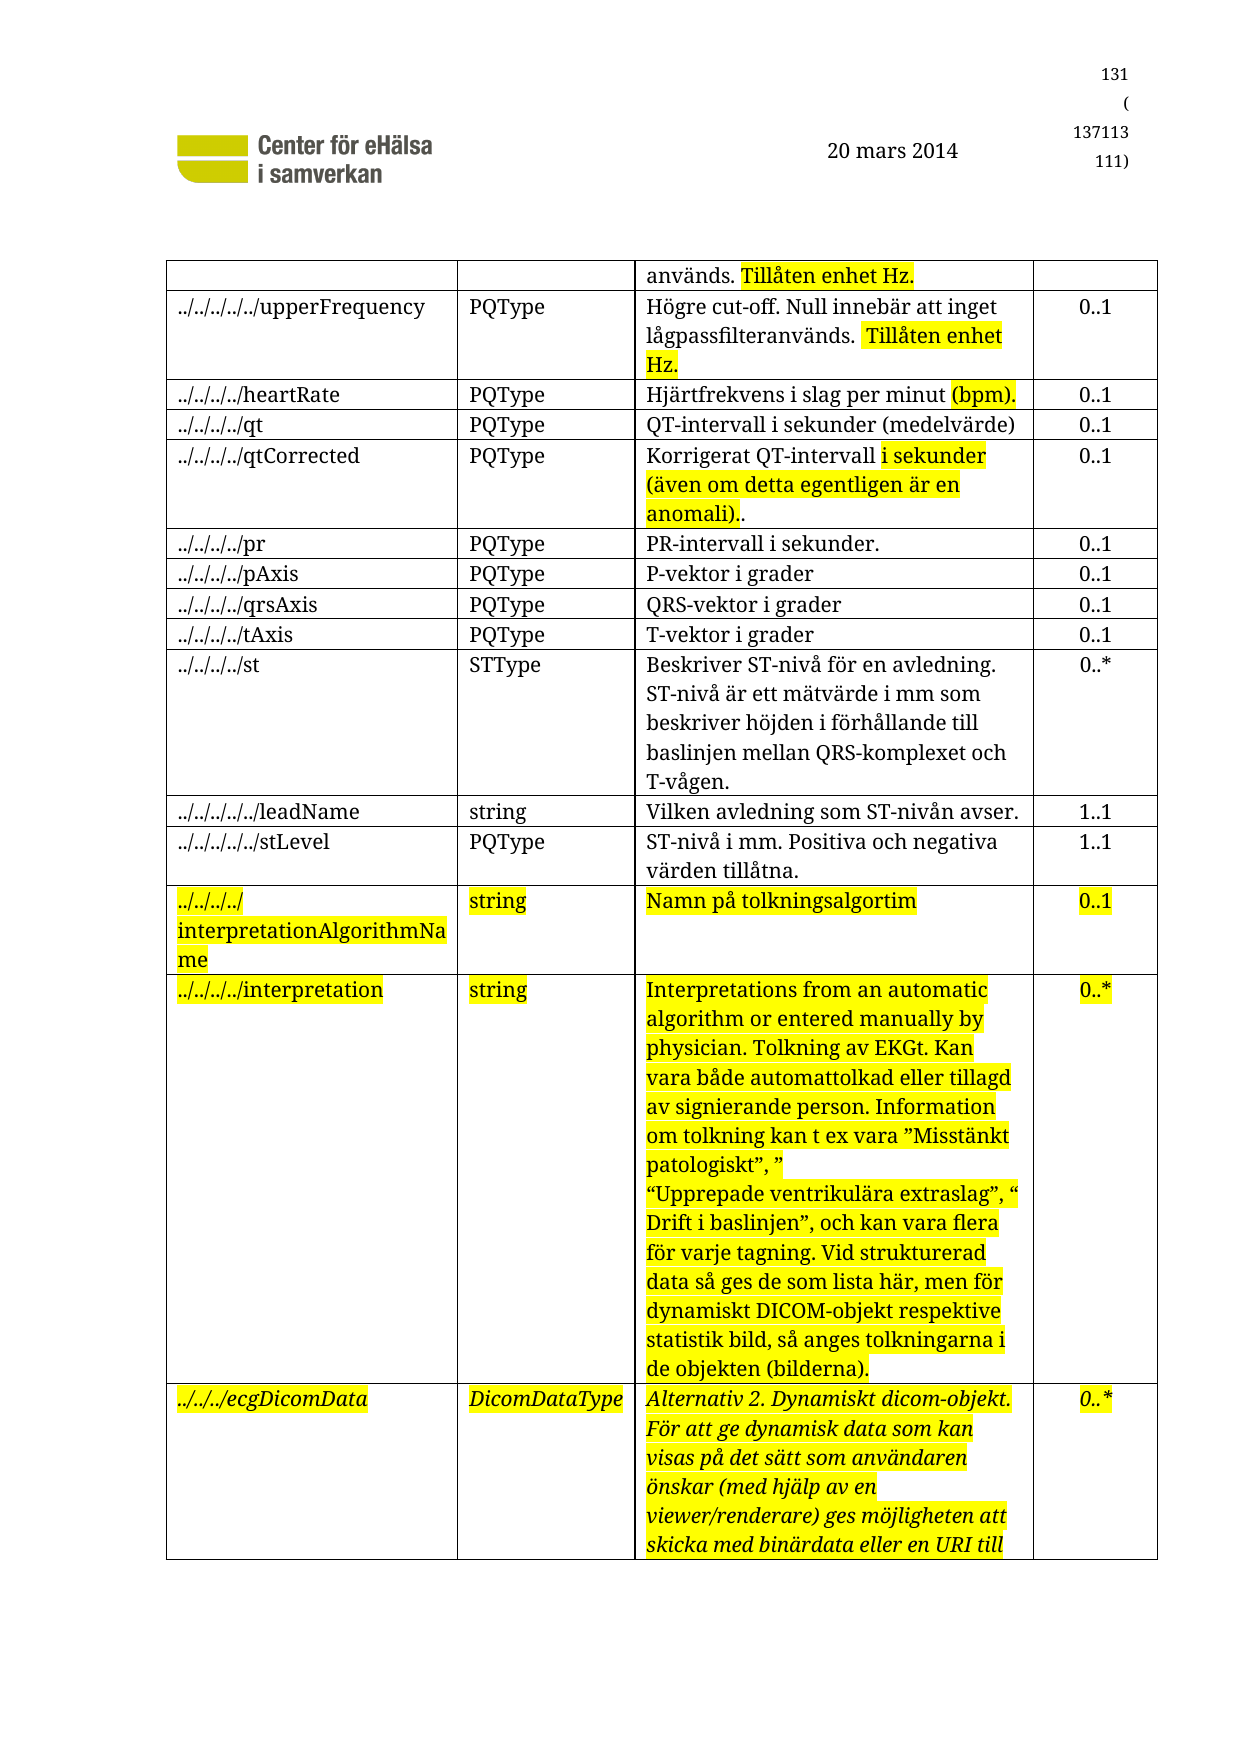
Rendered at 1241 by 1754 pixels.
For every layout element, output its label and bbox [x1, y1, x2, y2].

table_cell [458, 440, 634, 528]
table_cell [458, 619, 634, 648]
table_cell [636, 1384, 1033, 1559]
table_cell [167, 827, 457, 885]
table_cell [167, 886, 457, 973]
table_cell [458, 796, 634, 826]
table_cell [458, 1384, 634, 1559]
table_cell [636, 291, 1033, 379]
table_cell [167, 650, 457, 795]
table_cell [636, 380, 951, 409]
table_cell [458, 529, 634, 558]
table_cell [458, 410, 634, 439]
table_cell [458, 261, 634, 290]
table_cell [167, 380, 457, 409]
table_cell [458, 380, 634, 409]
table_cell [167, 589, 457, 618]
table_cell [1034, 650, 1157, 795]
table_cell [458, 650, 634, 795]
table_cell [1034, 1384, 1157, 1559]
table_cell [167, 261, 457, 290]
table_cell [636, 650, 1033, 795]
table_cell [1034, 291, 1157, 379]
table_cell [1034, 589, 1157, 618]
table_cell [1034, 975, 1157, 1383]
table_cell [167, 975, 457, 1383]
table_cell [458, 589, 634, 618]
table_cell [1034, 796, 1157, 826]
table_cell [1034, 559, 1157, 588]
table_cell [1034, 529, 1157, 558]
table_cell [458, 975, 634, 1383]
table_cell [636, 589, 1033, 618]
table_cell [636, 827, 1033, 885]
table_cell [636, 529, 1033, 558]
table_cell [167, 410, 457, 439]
picture [177, 135, 432, 183]
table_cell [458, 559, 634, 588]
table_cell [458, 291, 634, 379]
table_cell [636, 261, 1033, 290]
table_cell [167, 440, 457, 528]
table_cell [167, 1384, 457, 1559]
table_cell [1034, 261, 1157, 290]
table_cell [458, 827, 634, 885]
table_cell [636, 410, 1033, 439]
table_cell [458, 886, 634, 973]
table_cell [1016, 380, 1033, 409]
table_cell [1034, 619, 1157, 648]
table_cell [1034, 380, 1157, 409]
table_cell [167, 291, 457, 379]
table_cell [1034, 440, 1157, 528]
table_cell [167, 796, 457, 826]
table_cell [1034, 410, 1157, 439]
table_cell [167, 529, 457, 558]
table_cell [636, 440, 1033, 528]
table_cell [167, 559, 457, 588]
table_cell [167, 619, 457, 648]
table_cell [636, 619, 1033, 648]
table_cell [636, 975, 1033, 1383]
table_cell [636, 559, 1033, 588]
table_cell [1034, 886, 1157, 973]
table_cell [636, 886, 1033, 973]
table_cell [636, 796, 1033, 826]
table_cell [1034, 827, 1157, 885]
